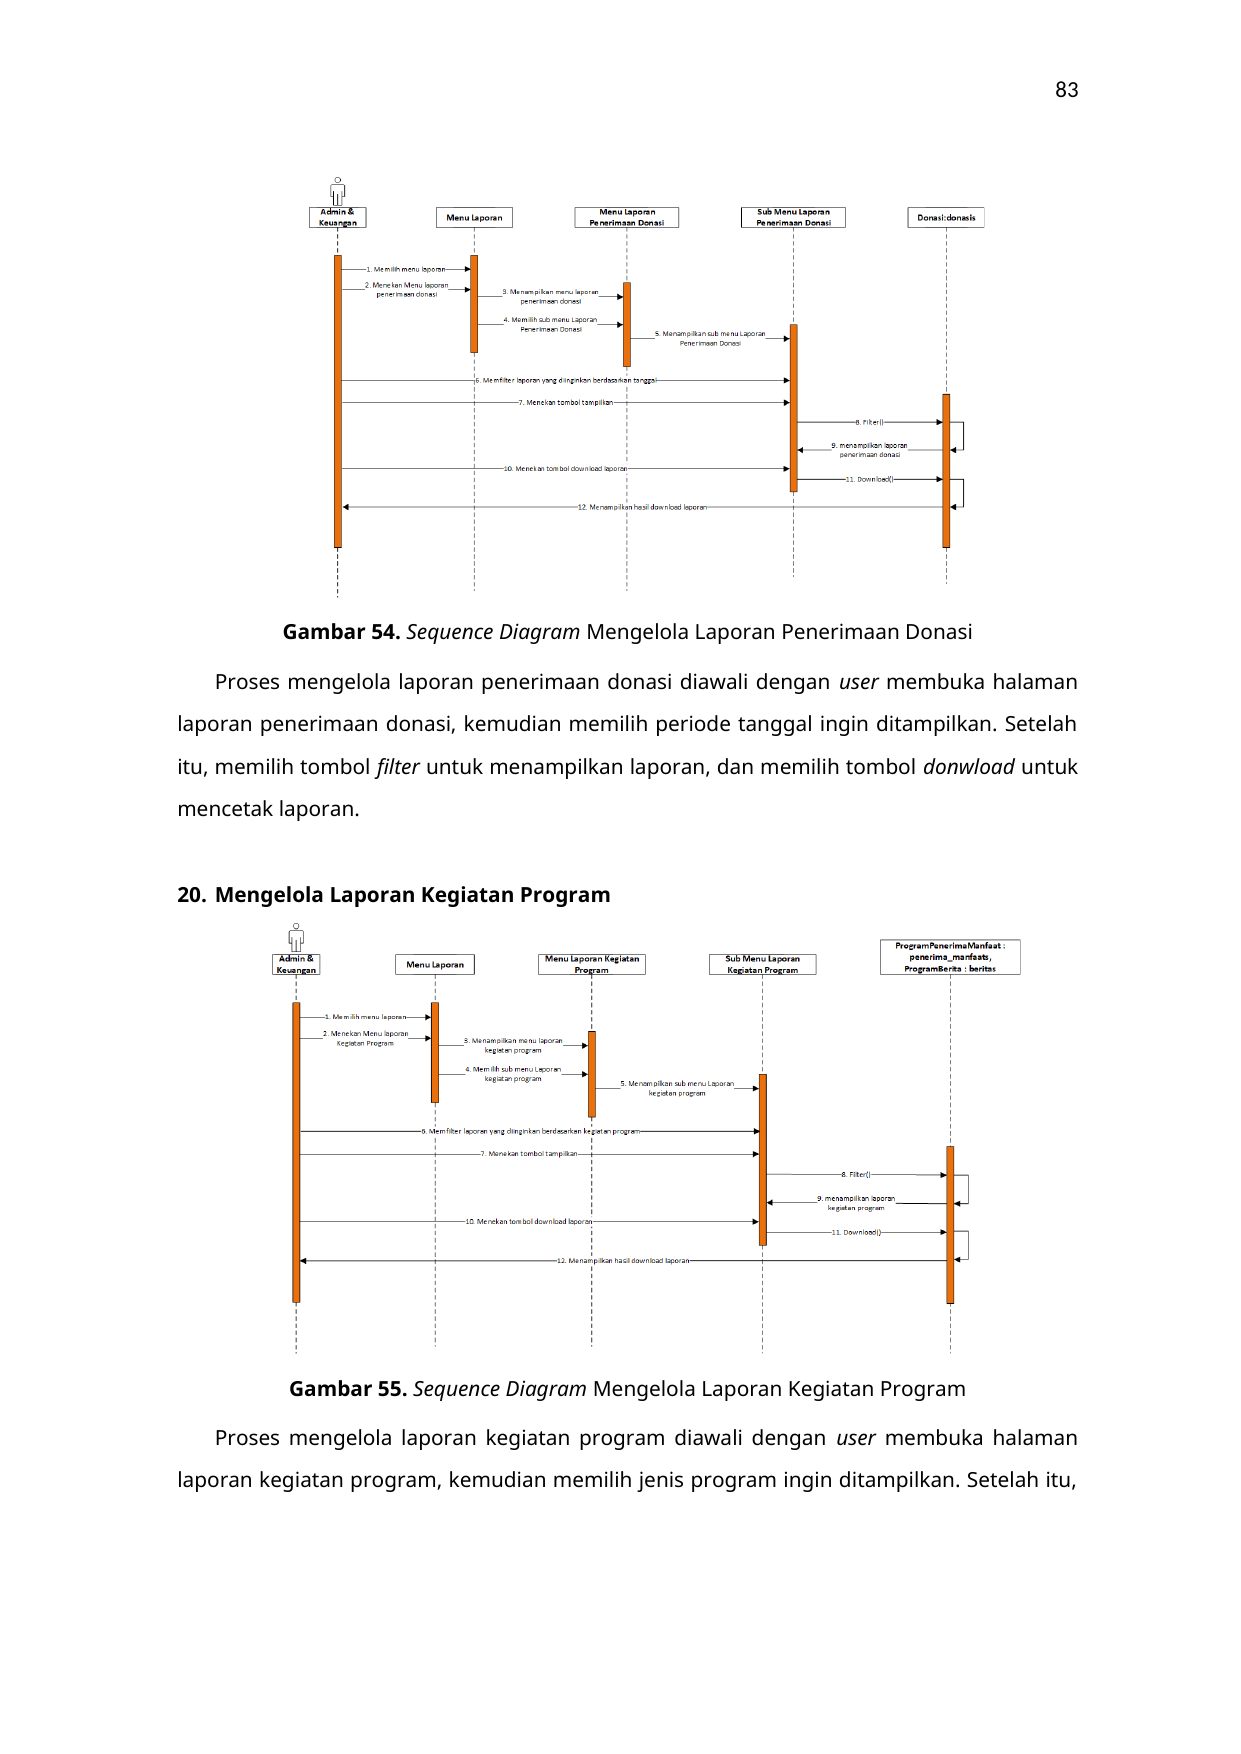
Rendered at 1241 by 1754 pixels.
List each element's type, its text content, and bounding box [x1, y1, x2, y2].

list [177, 1423, 1078, 1494]
text Gambar 55. Sequence Diagram Mengelola Laporan Kegiatan Program [177, 1374, 1078, 1402]
list Mengelola Laporan Kegiatan Program [177, 880, 1078, 908]
picture [272, 922, 1021, 1354]
picture [308, 177, 985, 598]
list Proses mengelola laporan penerimaan donasi diawali dengan user membuka halaman laporan penerimaan donasi, kemudian memilih periode tanggal ingin ditampilkan. Setelah itu, memilih tombol filter untuk menampilkan laporan, dan memilih tombol donwload untuk mencetak laporan. [177, 667, 1078, 823]
text Gambar 54. Sequence Diagram Mengelola Laporan Penerimaan Donasi [177, 617, 1078, 646]
